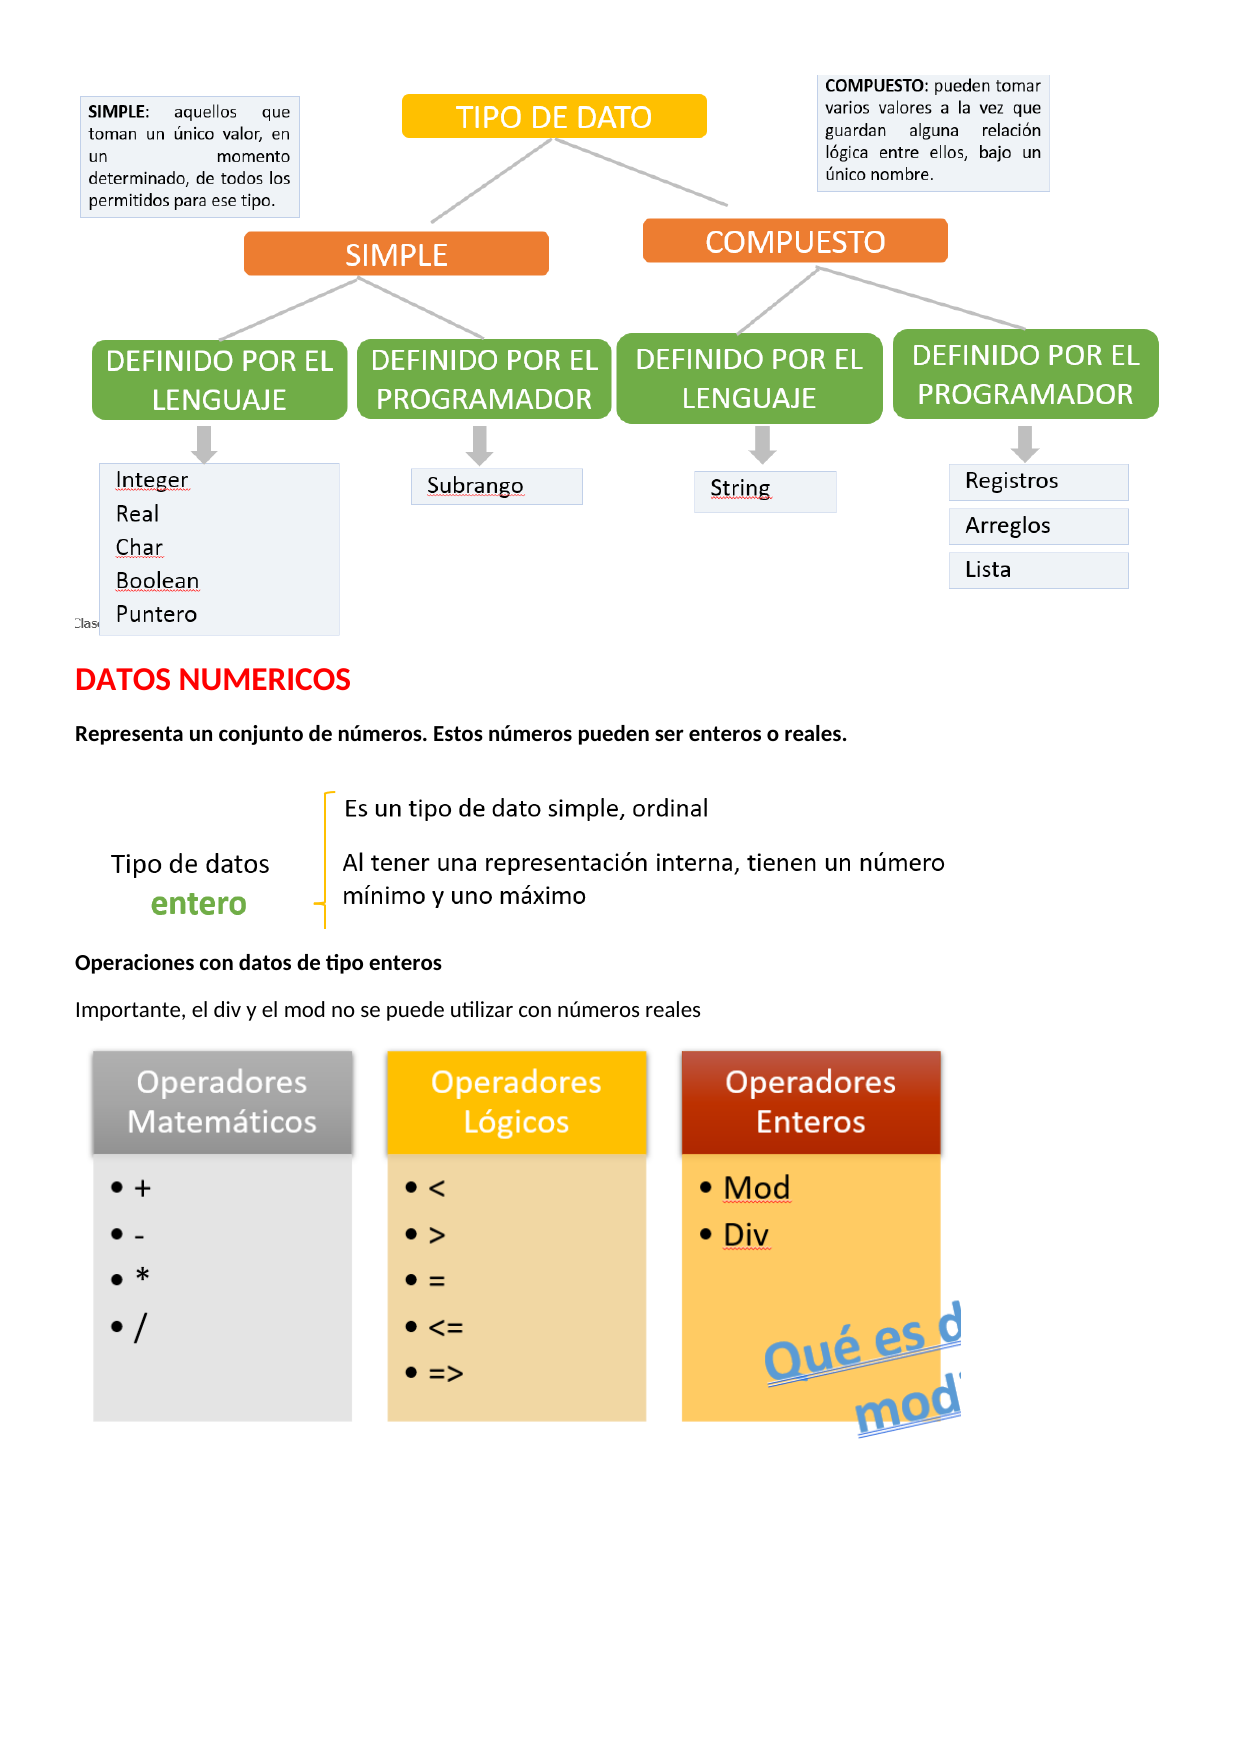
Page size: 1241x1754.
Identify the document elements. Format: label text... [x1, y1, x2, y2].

text Representa un conjunto de números. Estos números pueden ser enteros o reales. [75, 719, 1165, 747]
picture [75, 765, 961, 929]
text Importante, el div y el mod no se puede utilizar con números reales [75, 995, 1165, 1023]
text DATOS NUMERICOS [75, 658, 1165, 699]
text Operaciones con datos de tipo enteros [75, 948, 1165, 976]
picture [75, 75, 1166, 640]
picture [75, 1041, 961, 1442]
